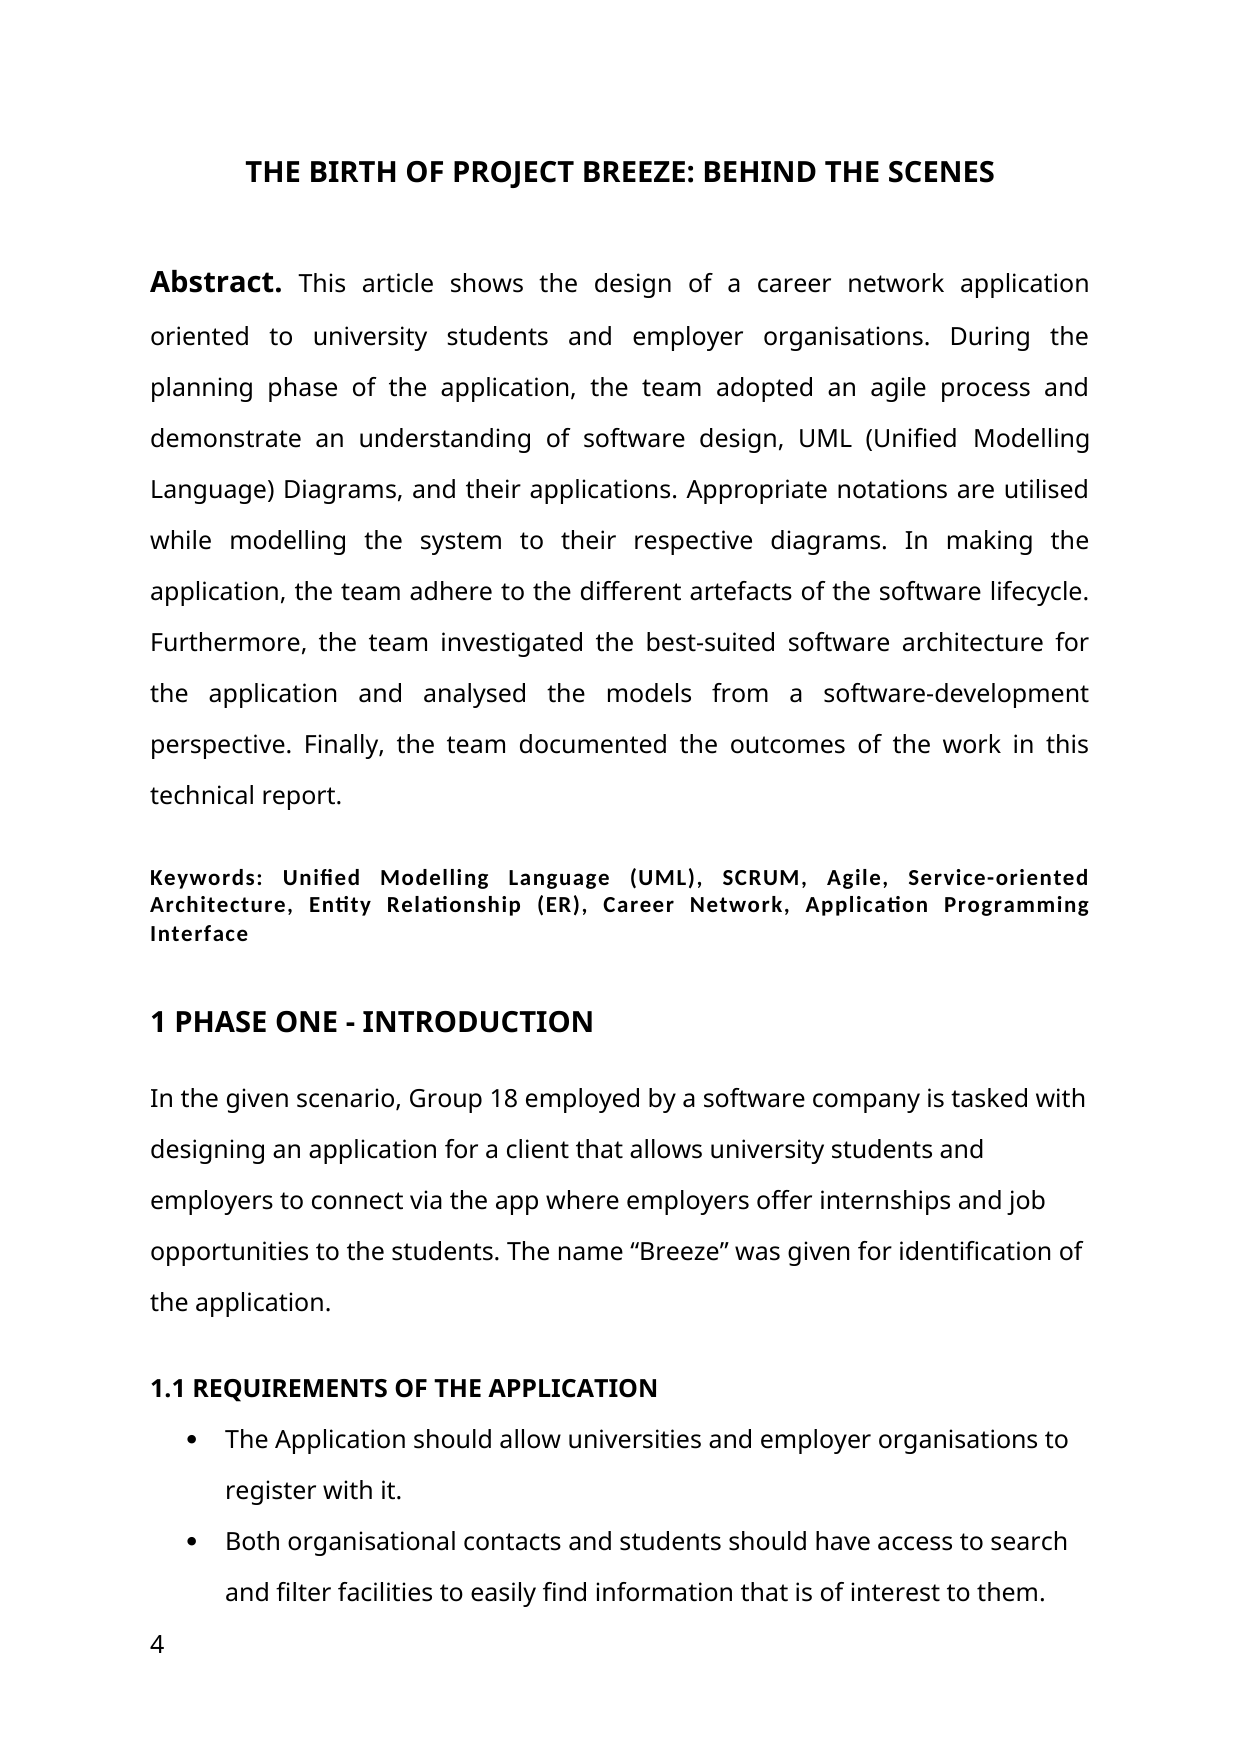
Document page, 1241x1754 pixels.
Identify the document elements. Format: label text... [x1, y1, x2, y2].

list The Application should allow universities and employer organisations to register with it. [187, 1421, 1090, 1506]
text In the given scenario, Group 18 employed by a software company is tasked with designing an application for a client that allows university students and employers to connect via the app where employers offer internships and job opportunities to the students. The name “Breeze” was given for identification of the application. [150, 1081, 1090, 1319]
text 1.1 REQUIREMENTS OF THE APPLICATION [150, 1370, 1090, 1404]
subtitle 1 PHASE ONE - INTRODUCTION [150, 1002, 1090, 1041]
subtitle THE BIRTH OF PROJECT BREEZE: BEHIND THE SCENES [150, 151, 1090, 191]
list Both organisational contacts and students should have access to search and filter facilities to easily find information that is of interest to them. [187, 1523, 1090, 1608]
text Abstract. This article shows the design of a career network application oriented to university students and employer organisations. During the planning phase of the application, the team adopted an agile process and demonstrate an understanding of software design, UML (Unified Modelling Language) Diagrams, and their applications. Appropriate notations are utilised while modelling the system to their respective diagrams. In making the application, the team adhere to the different artefacts of the software lifecycle. Furthermore, the team investigated the best-suited software architecture for the application and analysed the models from a software-development perspective. Finally, the team documented the outcomes of the work in this technical report. [150, 261, 1090, 812]
subtitle Keywords: Unified Modelling Language (UML), SCRUM, Agile, Service-oriented Architecture, Entity Relationship (ER), Career Network, Application Programming Interface [150, 863, 1090, 947]
